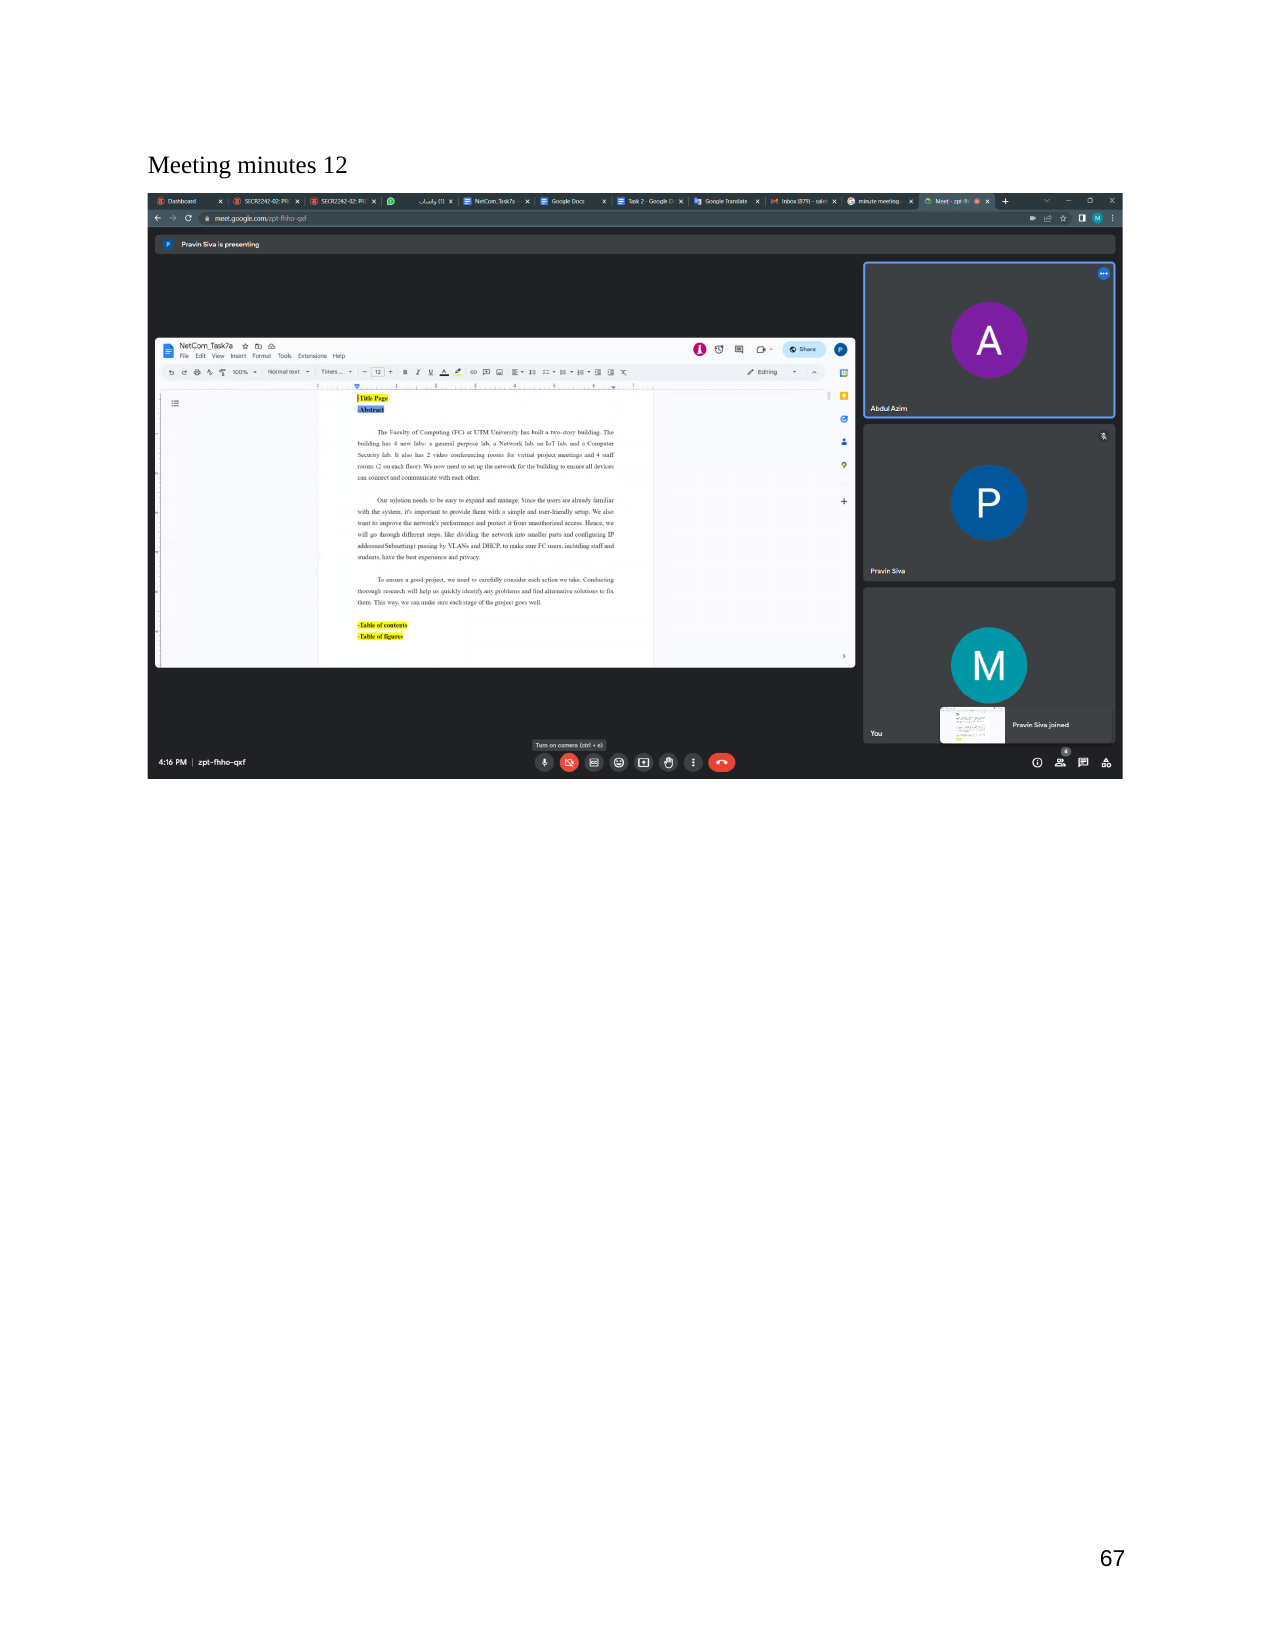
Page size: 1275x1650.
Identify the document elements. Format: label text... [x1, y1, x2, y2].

text Meeting minutes 12 [148, 150, 1125, 179]
picture [147, 193, 1123, 779]
